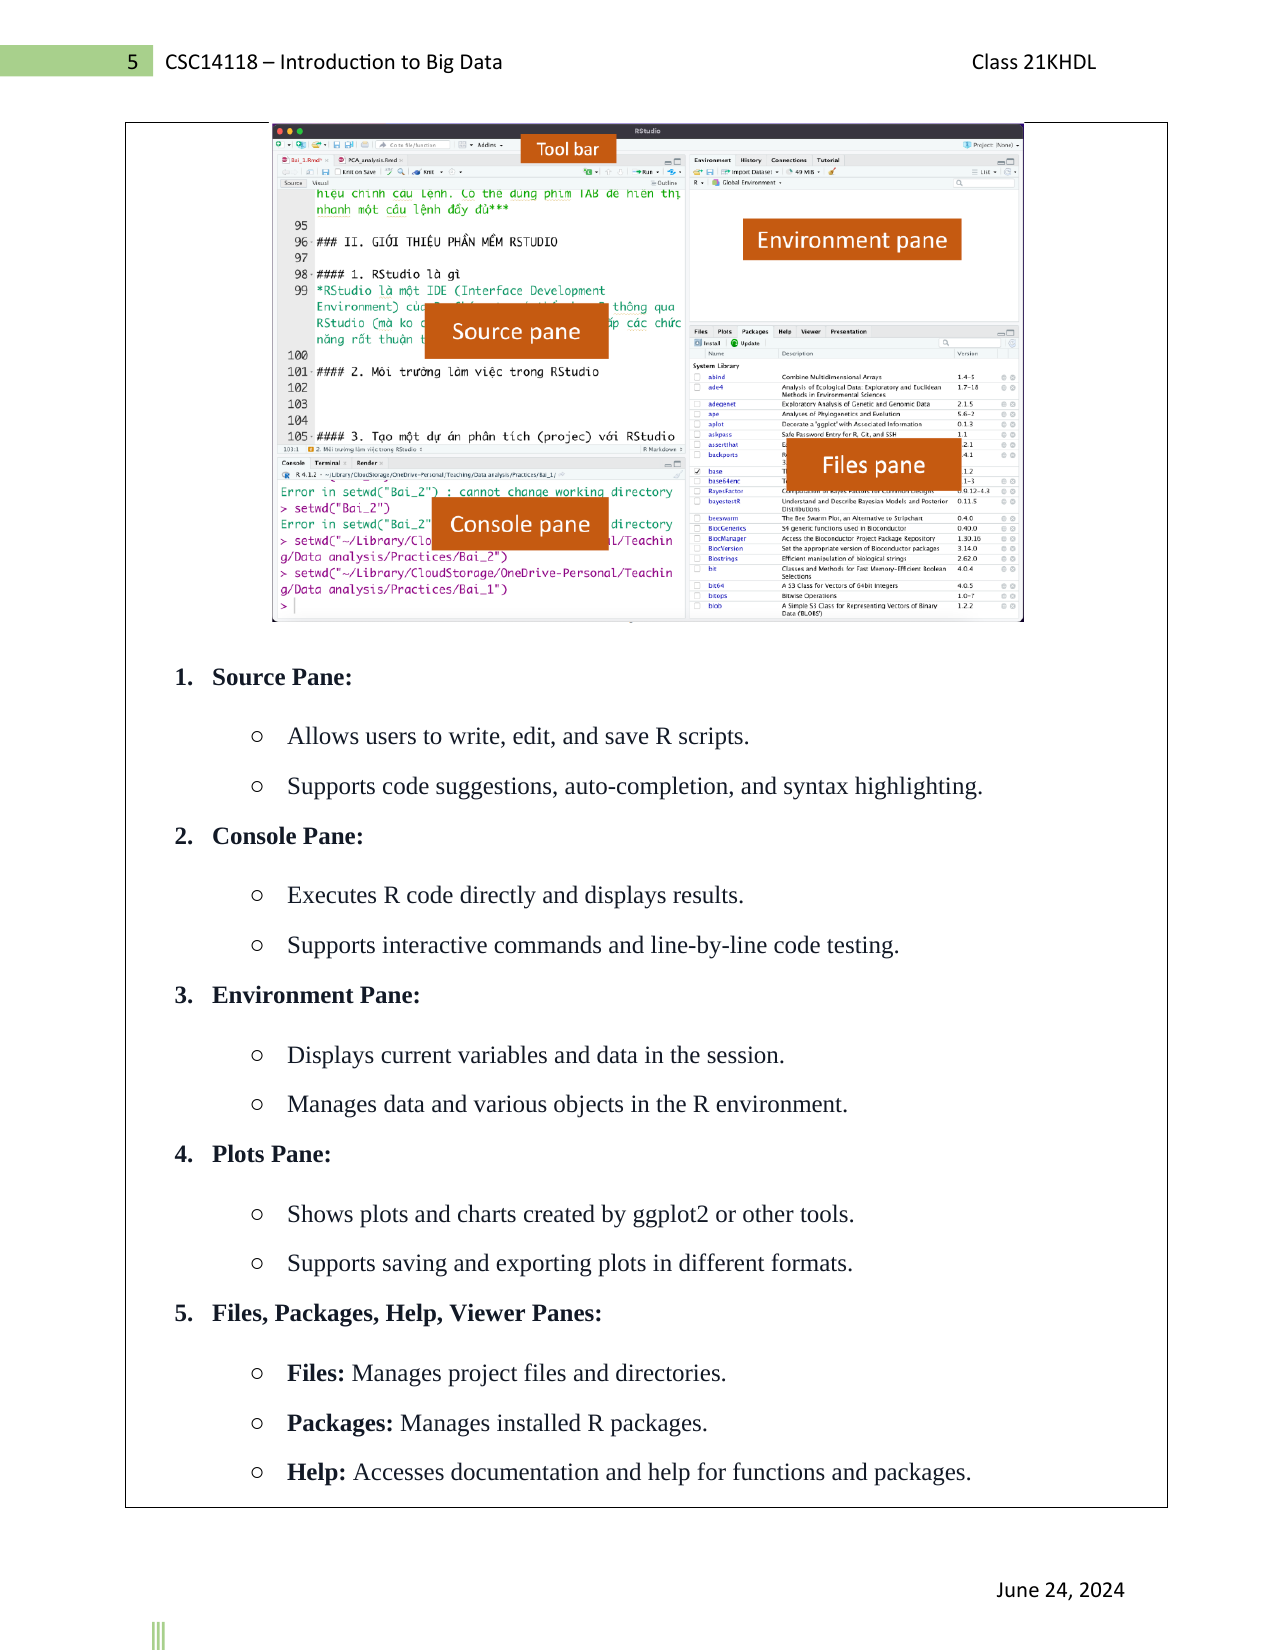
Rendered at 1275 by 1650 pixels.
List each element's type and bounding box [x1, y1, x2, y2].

picture [268, 122, 1025, 623]
table_header [126, 123, 1167, 1507]
